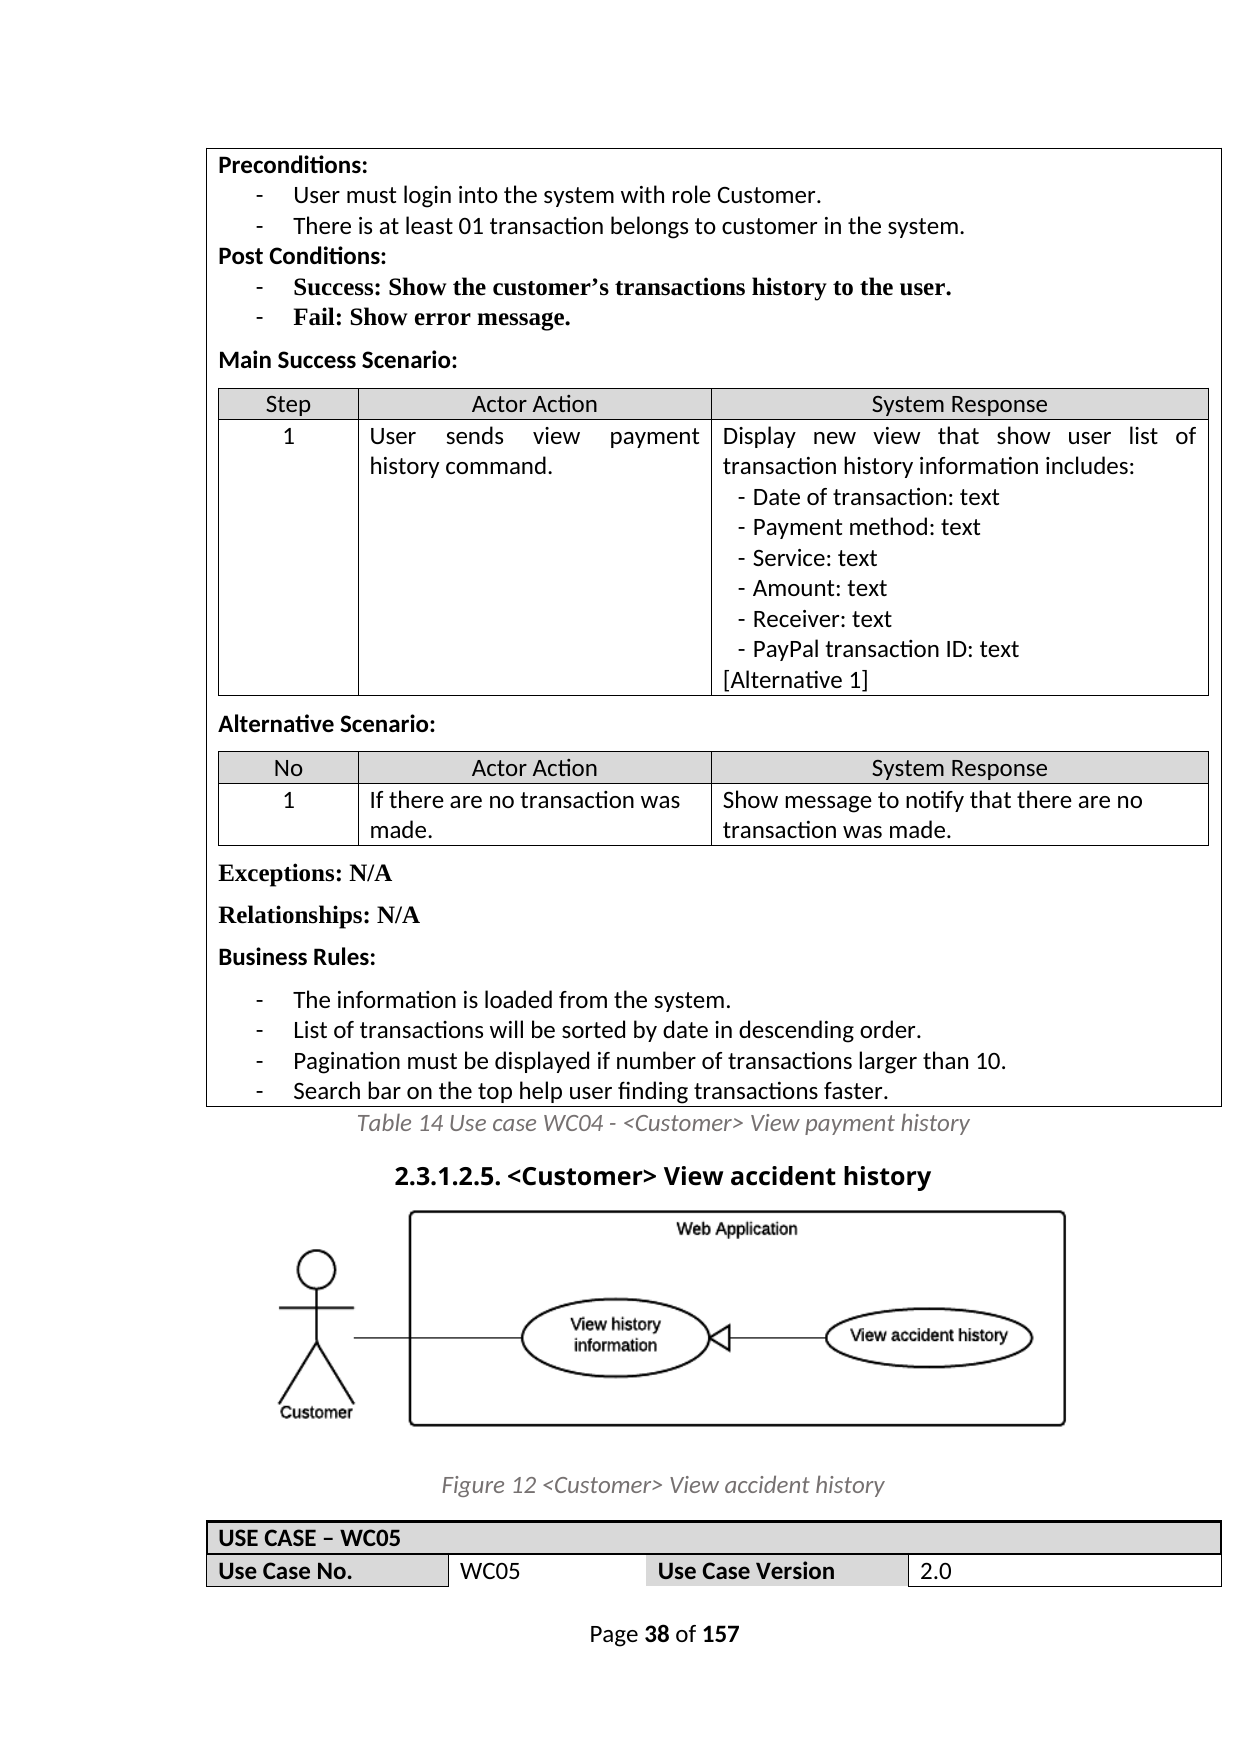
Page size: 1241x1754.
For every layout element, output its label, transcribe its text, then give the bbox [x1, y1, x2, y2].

table_header USE CASE – WC05 [208, 1523, 1220, 1553]
picture [243, 1195, 1086, 1450]
subtitle <Customer> View accident history [394, 1158, 1122, 1192]
table_cell WC05 [449, 1555, 646, 1586]
text Figure 12 <Customer> View accident history [207, 1469, 1122, 1499]
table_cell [207, 149, 1221, 1106]
table_cell 2.0 [909, 1555, 1221, 1586]
table_cell Use Case Version [646, 1555, 908, 1586]
table_cell Use Case No. [207, 1555, 448, 1586]
